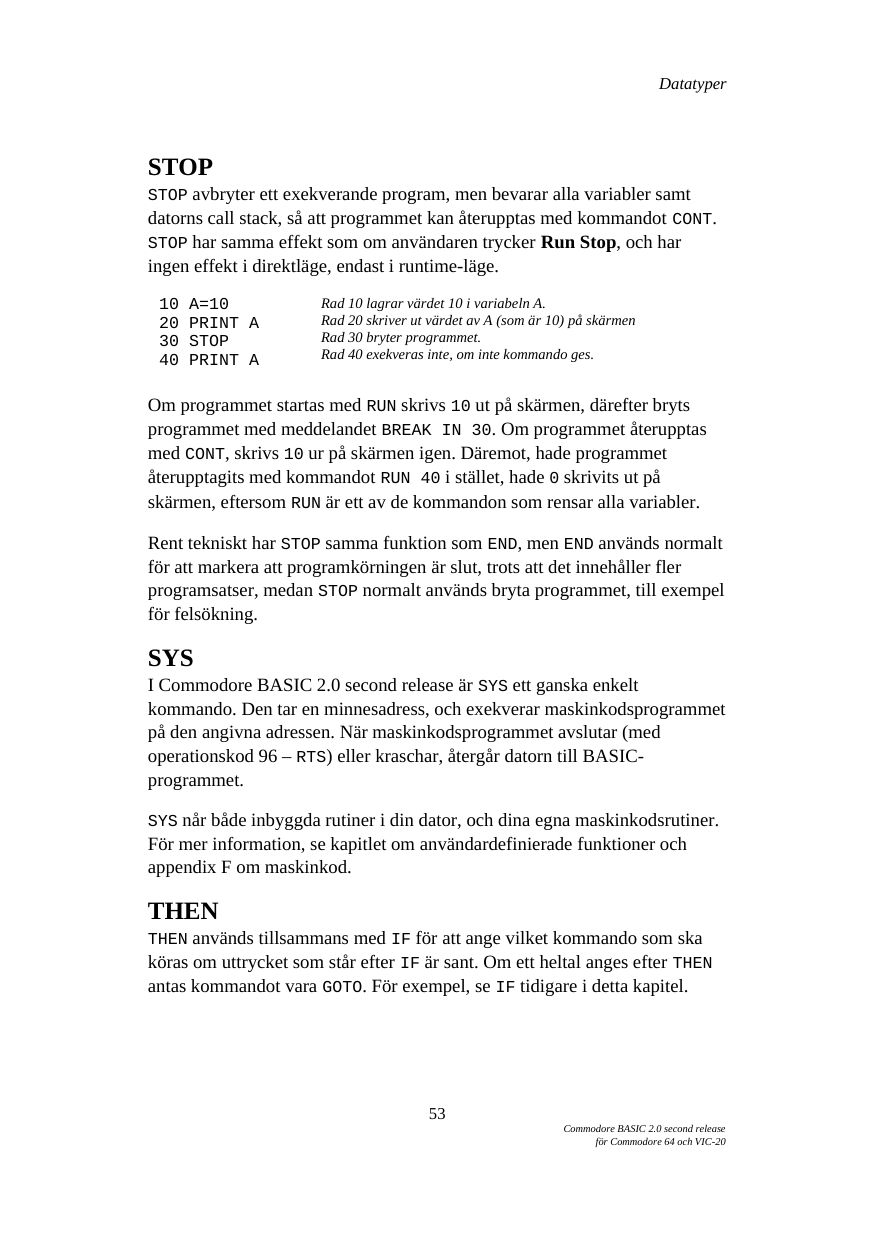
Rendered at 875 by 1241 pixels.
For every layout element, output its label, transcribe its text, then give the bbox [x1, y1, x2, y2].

text Om programmet startas med RUN skrivs 10 ut på skärmen, därefter bryts programmet med meddelandet BREAK IN 30. Om programmet återupptas med CONT, skrivs 10 ur på skärmen igen. Däremot, hade programmet återupptagits med kommandot RUN 40 i stället, hade 0 skrivits ut på skärmen, eftersom RUN är ett av de kommandon som rensar alla variabler. [148, 371, 726, 513]
text STOP avbryter ett exekverande program, men bevarar alla variabler samt datorns call stack, så att programmet kan återupptas med kommandot CONT. STOP har samma effekt som om användaren trycker Run Stop, och har ingen effekt i direktläge, endast i runtime-läge. [148, 183, 726, 277]
subtitle STOP [148, 152, 726, 181]
table_header 10 A=10 20 PRINT A 30 STOP 40 PRINT A [148, 295, 309, 371]
table_header Rad 10 lagrar värdet 10 i variabeln A. Rad 20 skriver ut värdet av A (som är 10) på skärmen Rad 30 bryter programmet. Rad 40 exekveras inte, om inte kommando ges. [310, 295, 725, 371]
subtitle SYS [148, 643, 726, 672]
subtitle THEN [148, 896, 726, 925]
text I Commodore BASIC 2.0 second release är SYS ett ganska enkelt kommando. Den tar en minnesadress, och exekverar maskinkodsprogrammet på den angivna adressen. När maskinkodsprogrammet avslutar (med operationskod 96 – RTS) eller kraschar, återgår datorn till BASIC-programmet. [148, 674, 726, 790]
text SYS når både inbyggda rutiner i din dator, och dina egna maskinkodsrutiner. För mer information, se kapitlet om användardefinierade funktioner och appendix F om maskinkod. [148, 809, 726, 878]
text Rent tekniskt har STOP samma funktion som END, men END används normalt för att markera att programkörningen är slut, trots att det innehåller fler programsatser, medan STOP normalt används bryta programmet, till exempel för felsökning. [148, 532, 726, 625]
text THEN används tillsammans med IF för att ange vilket kommando som ska köras om uttrycket som står efter IF är sant. Om ett heltal anges efter THEN antas kommandot vara GOTO. För exempel, se IF tidigare i detta kapitel. [148, 927, 726, 998]
